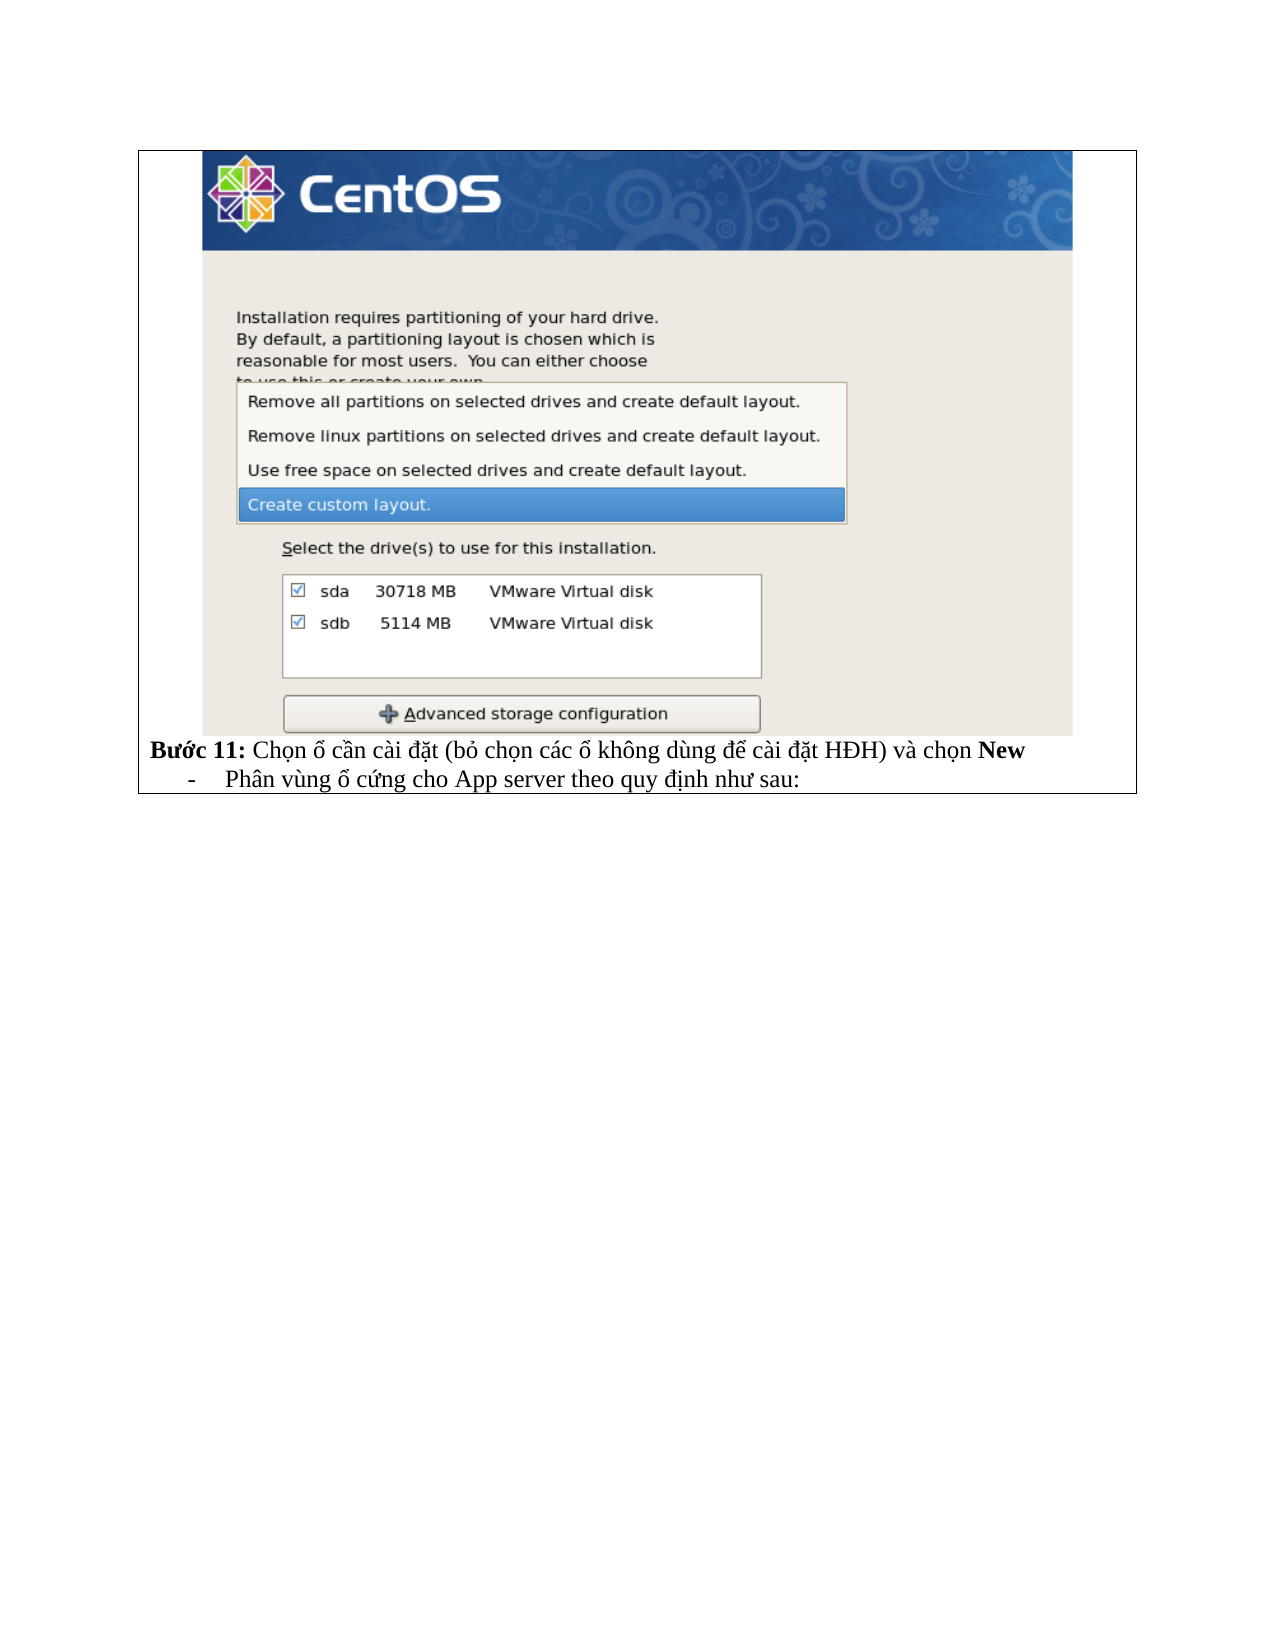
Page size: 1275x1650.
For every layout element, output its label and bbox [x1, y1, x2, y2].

picture [202, 151, 1073, 736]
table_header [139, 151, 1136, 793]
